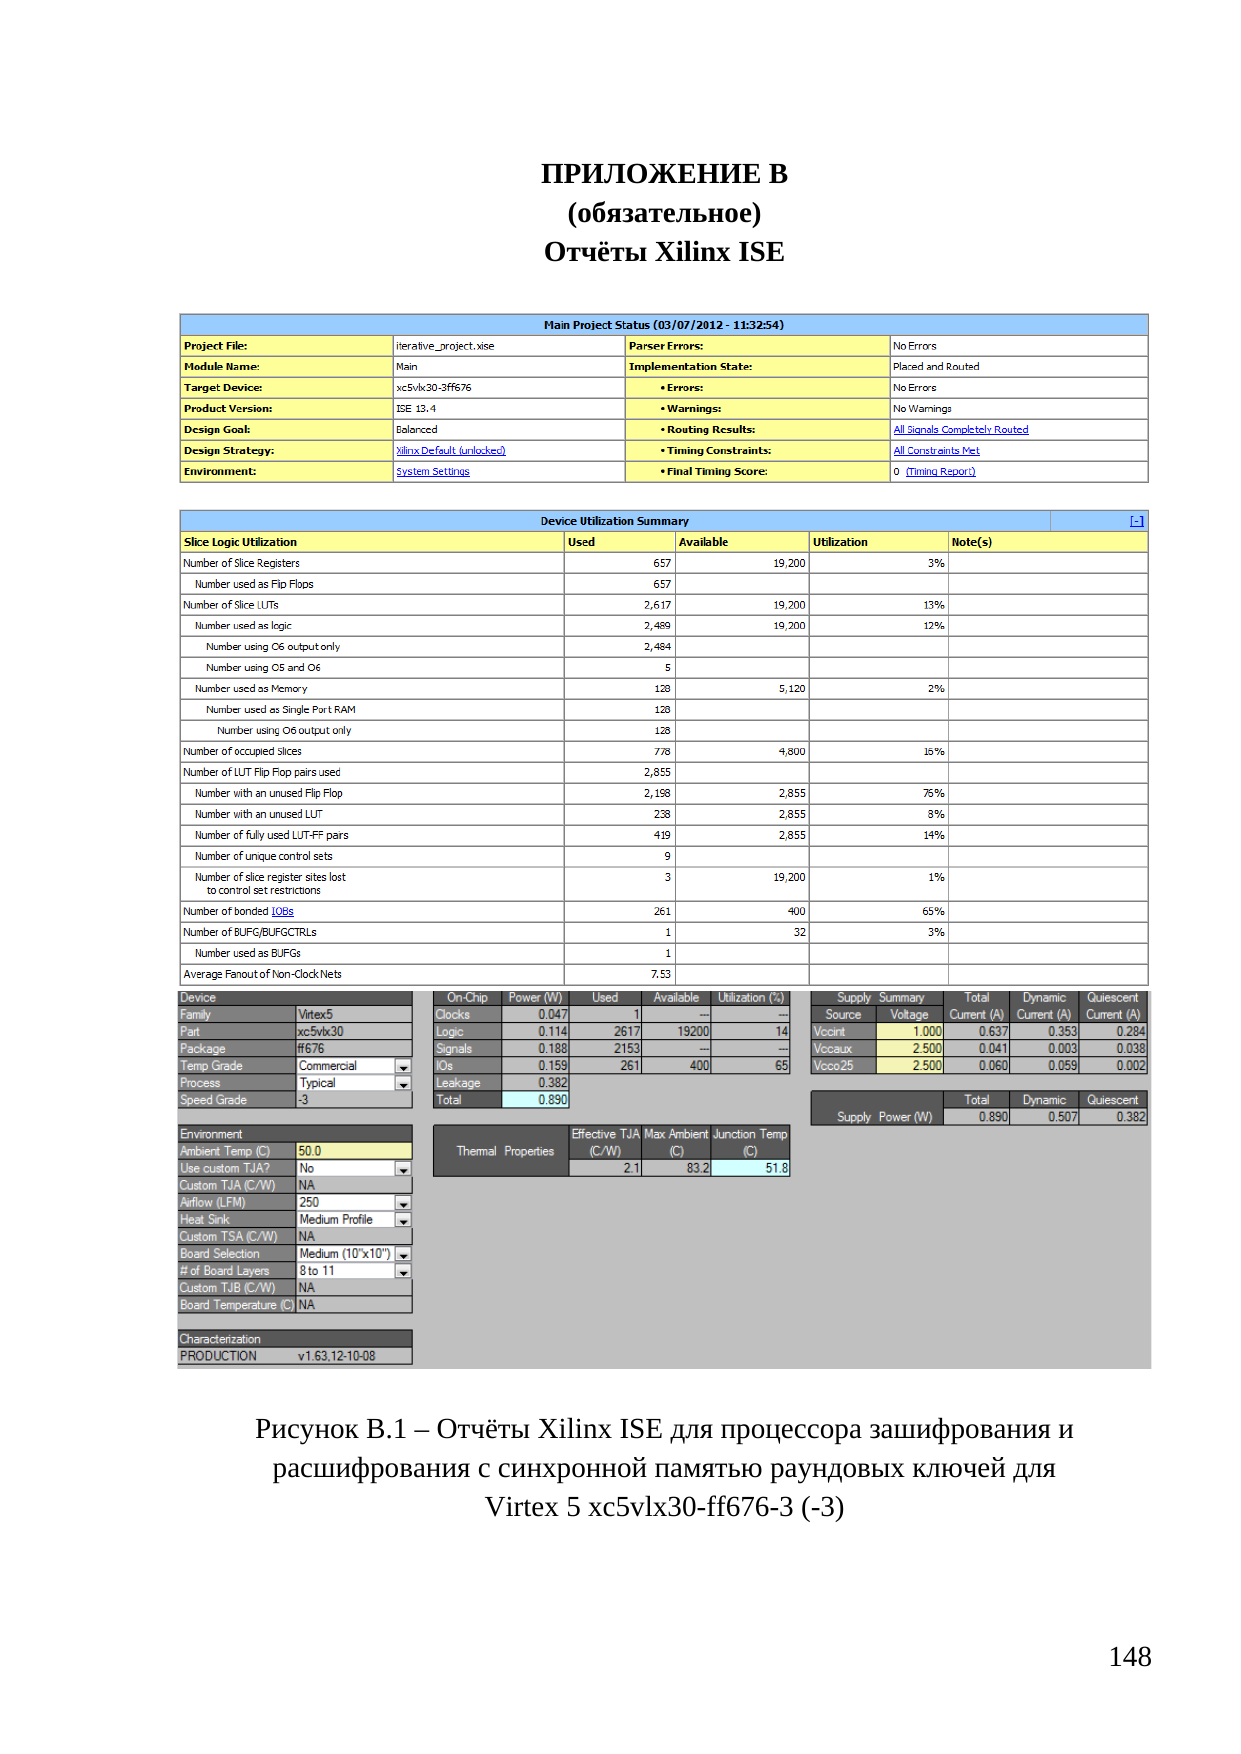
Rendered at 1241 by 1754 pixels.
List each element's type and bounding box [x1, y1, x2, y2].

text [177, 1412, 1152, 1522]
picture [177, 991, 1152, 1369]
picture [177, 310, 1152, 987]
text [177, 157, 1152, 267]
